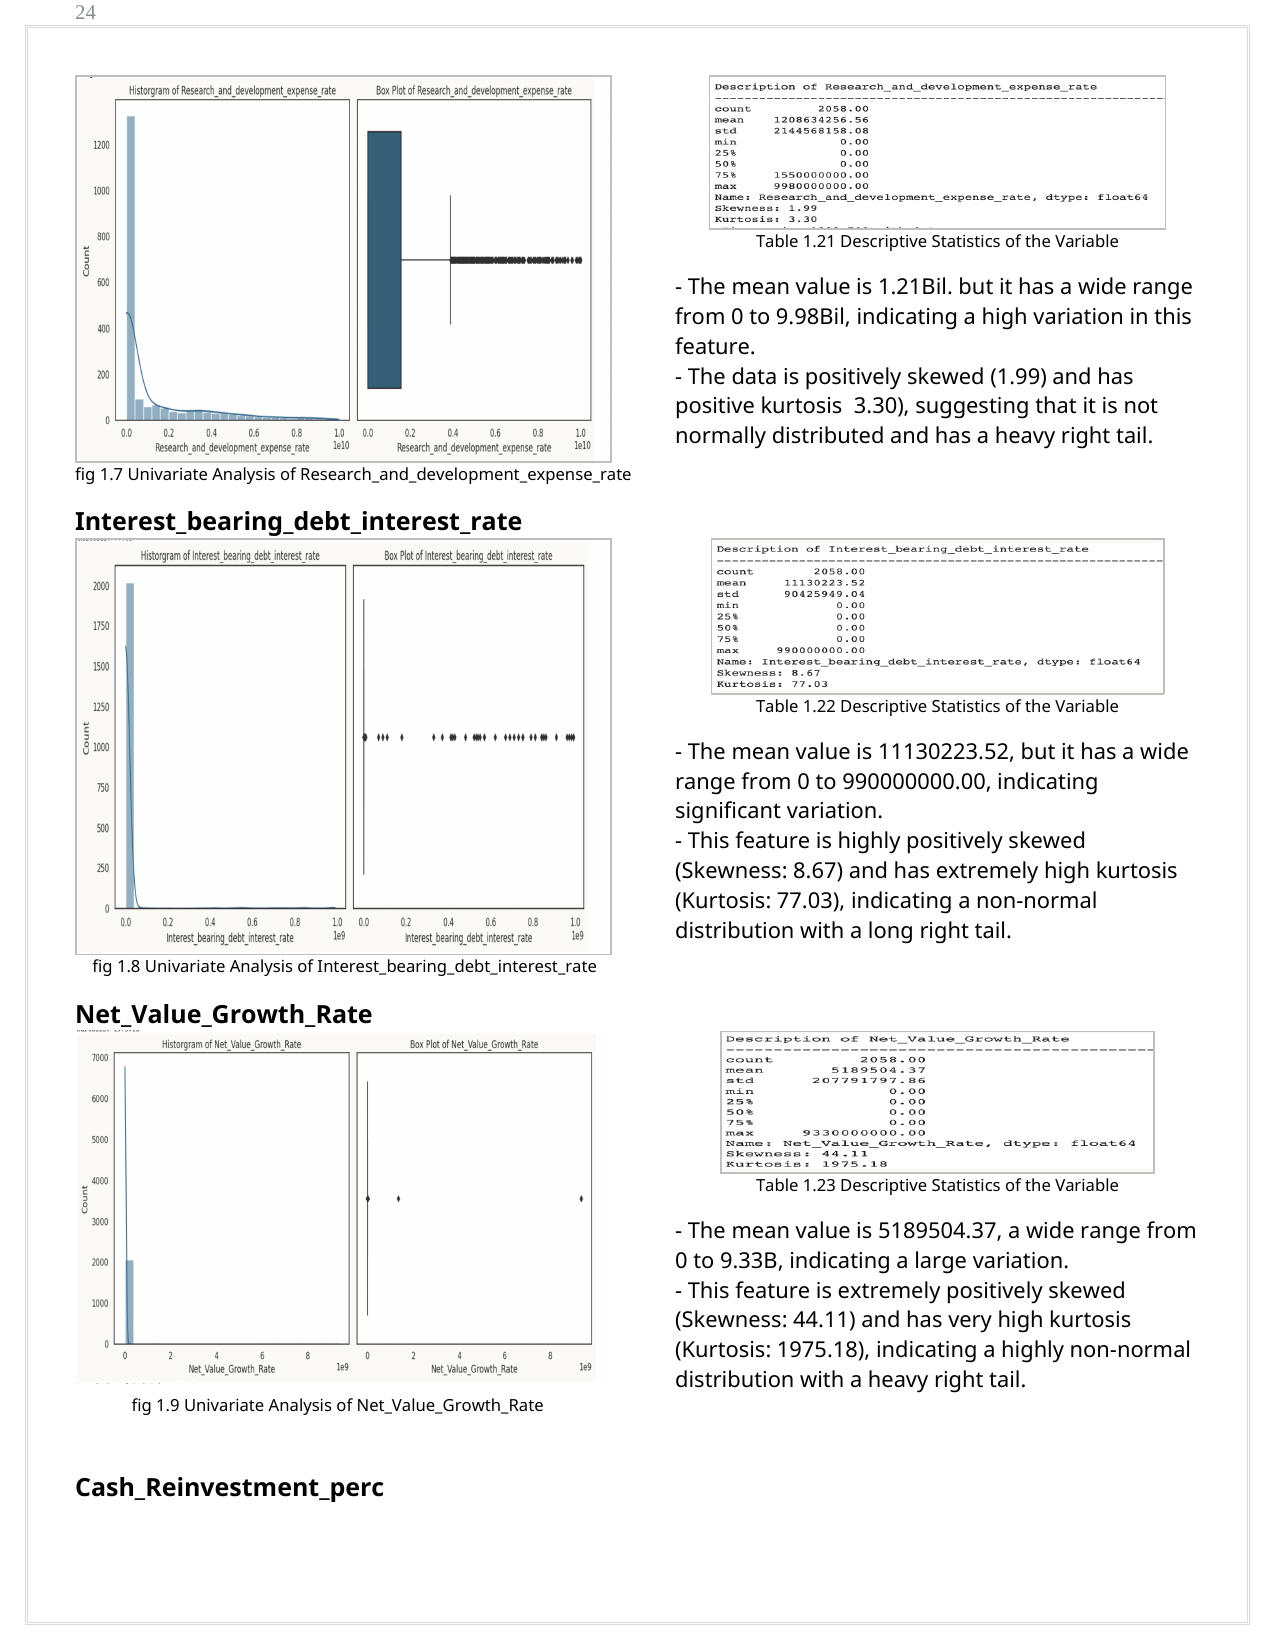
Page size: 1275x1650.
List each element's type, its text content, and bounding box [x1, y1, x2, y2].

picture [710, 77, 1165, 228]
picture [712, 540, 1163, 693]
text Table 1.21 Descriptive Statistics of the Variable [675, 230, 1200, 252]
text - The mean value is 1.21Bil. but it has a wide range from 0 to 9.98Bil, indicating a high variation in this feature. [675, 271, 1200, 361]
text Table 1.23 Descriptive Statistics of the Variable [675, 1174, 1200, 1196]
text Interest_bearing_debt_interest_rate [75, 504, 1200, 538]
picture [722, 1032, 1153, 1172]
picture [77, 77, 610, 461]
text - This feature is extremely positively skewed (Skewness: 44.11) and has very high kurtosis (Kurtosis: 1975.18), indicating a highly non-normal distribution with a heavy right tail. [675, 1275, 1200, 1394]
text - This feature is highly positively skewed (Skewness: 8.67) and has extremely high kurtosis (Kurtosis: 77.03), indicating a non-normal distribution with a long right tail. [675, 825, 1200, 944]
text Table 1.22 Descriptive Statistics of the Variable [675, 694, 1200, 717]
text - The data is positively skewed (1.99) and has positive kurtosis 3.30), suggesting that it is not normally distributed and has a heavy right tail. [675, 361, 1200, 450]
text fig 1.9 Univariate Analysis of Net_Value_Growth_Rate [75, 1394, 1200, 1417]
text Cash_Reinvestment_perc [75, 1469, 1200, 1503]
text - The mean value is 11130223.52, but it has a wide range from 0 to 990000000.00, indicating significant variation. [675, 736, 1200, 825]
picture [77, 540, 610, 954]
text - The mean value is 5189504.37, a wide range from 0 to 9.33B, indicating a large variation. [675, 1215, 1200, 1275]
picture [75, 1030, 613, 1384]
text fig 1.8 Univariate Analysis of Interest_bearing_debt_interest_rate [75, 955, 1200, 978]
text fig 1.7 Univariate Analysis of Research_and_development_expense_rate [75, 463, 1200, 485]
text Net_Value_Growth_Rate [75, 997, 1200, 1031]
